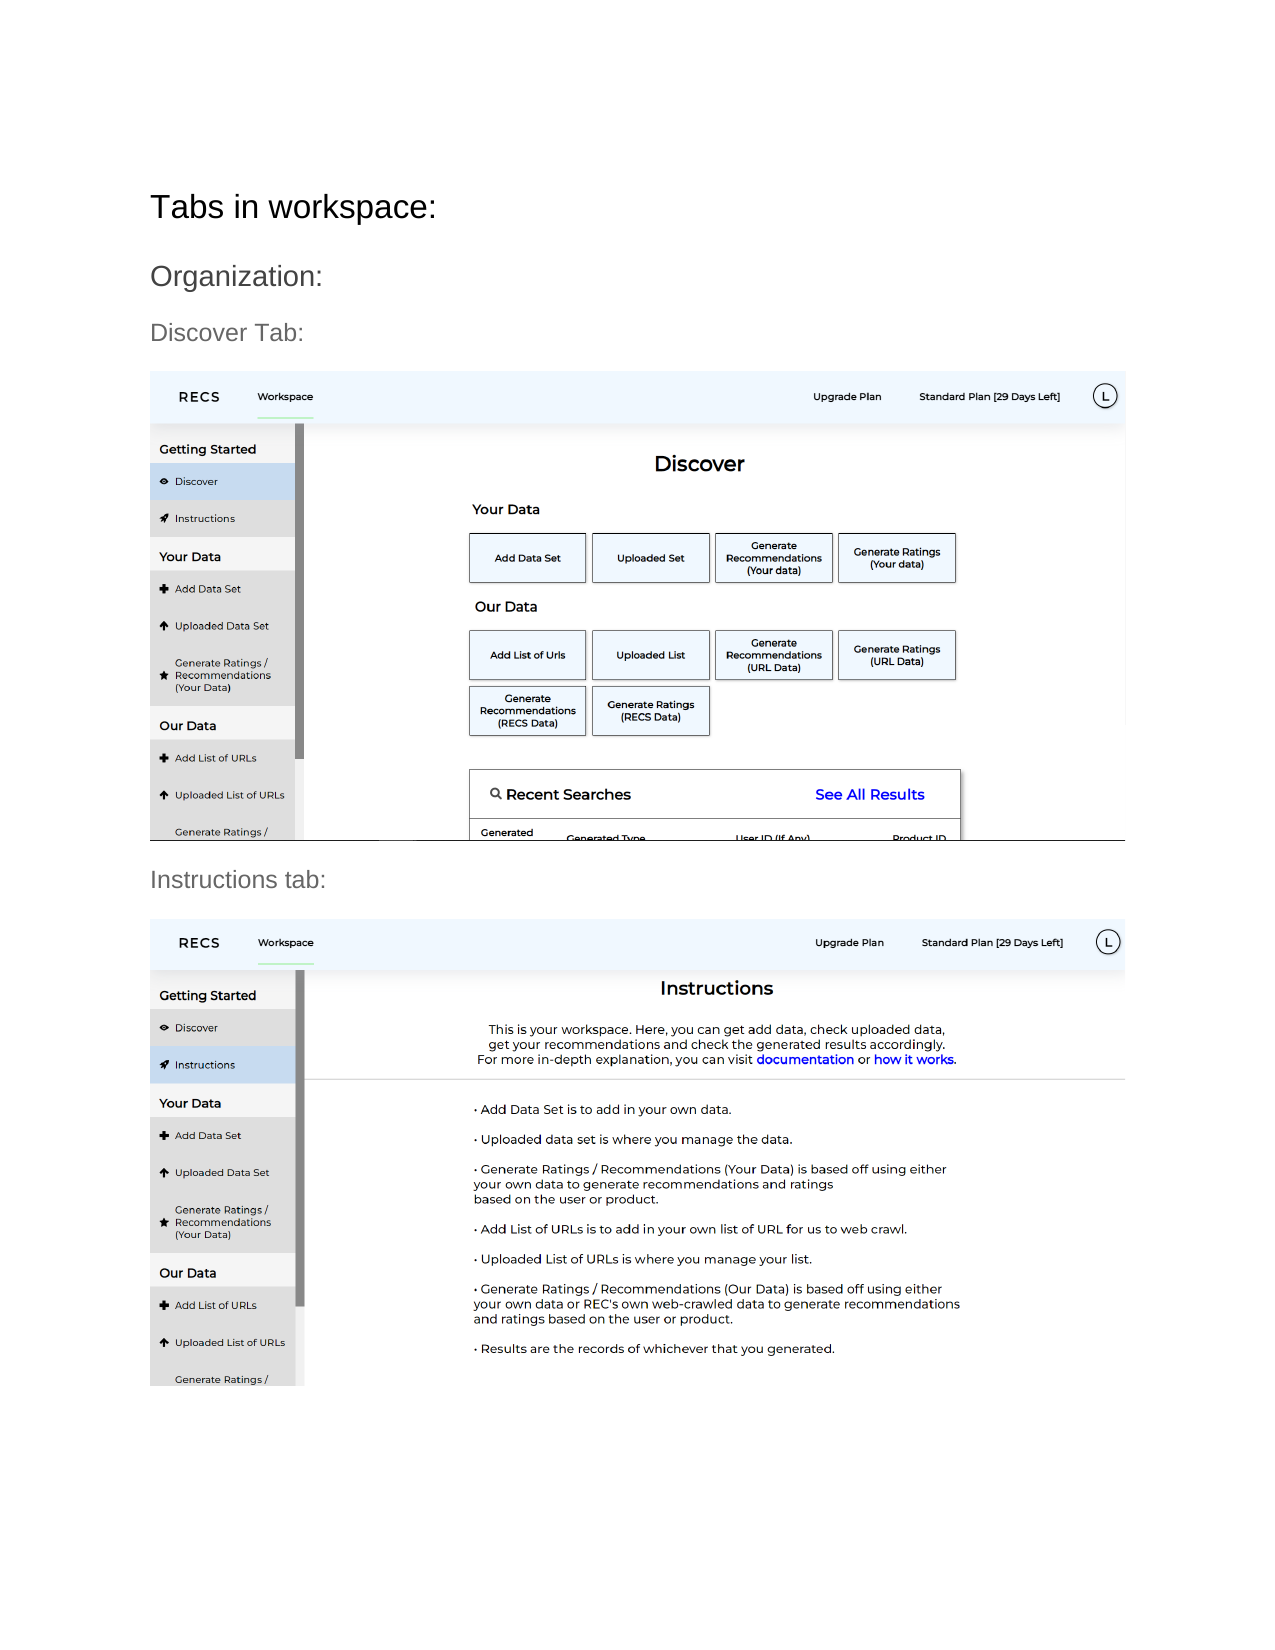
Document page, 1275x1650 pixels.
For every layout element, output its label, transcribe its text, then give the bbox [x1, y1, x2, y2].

subtitle Instructions tab: [150, 865, 1125, 894]
subtitle Discover Tab: [150, 318, 1125, 347]
subtitle Tabs in workspace: [150, 187, 1125, 226]
subtitle Organization: [150, 259, 1125, 293]
picture [150, 371, 1125, 841]
picture [150, 919, 1125, 1386]
